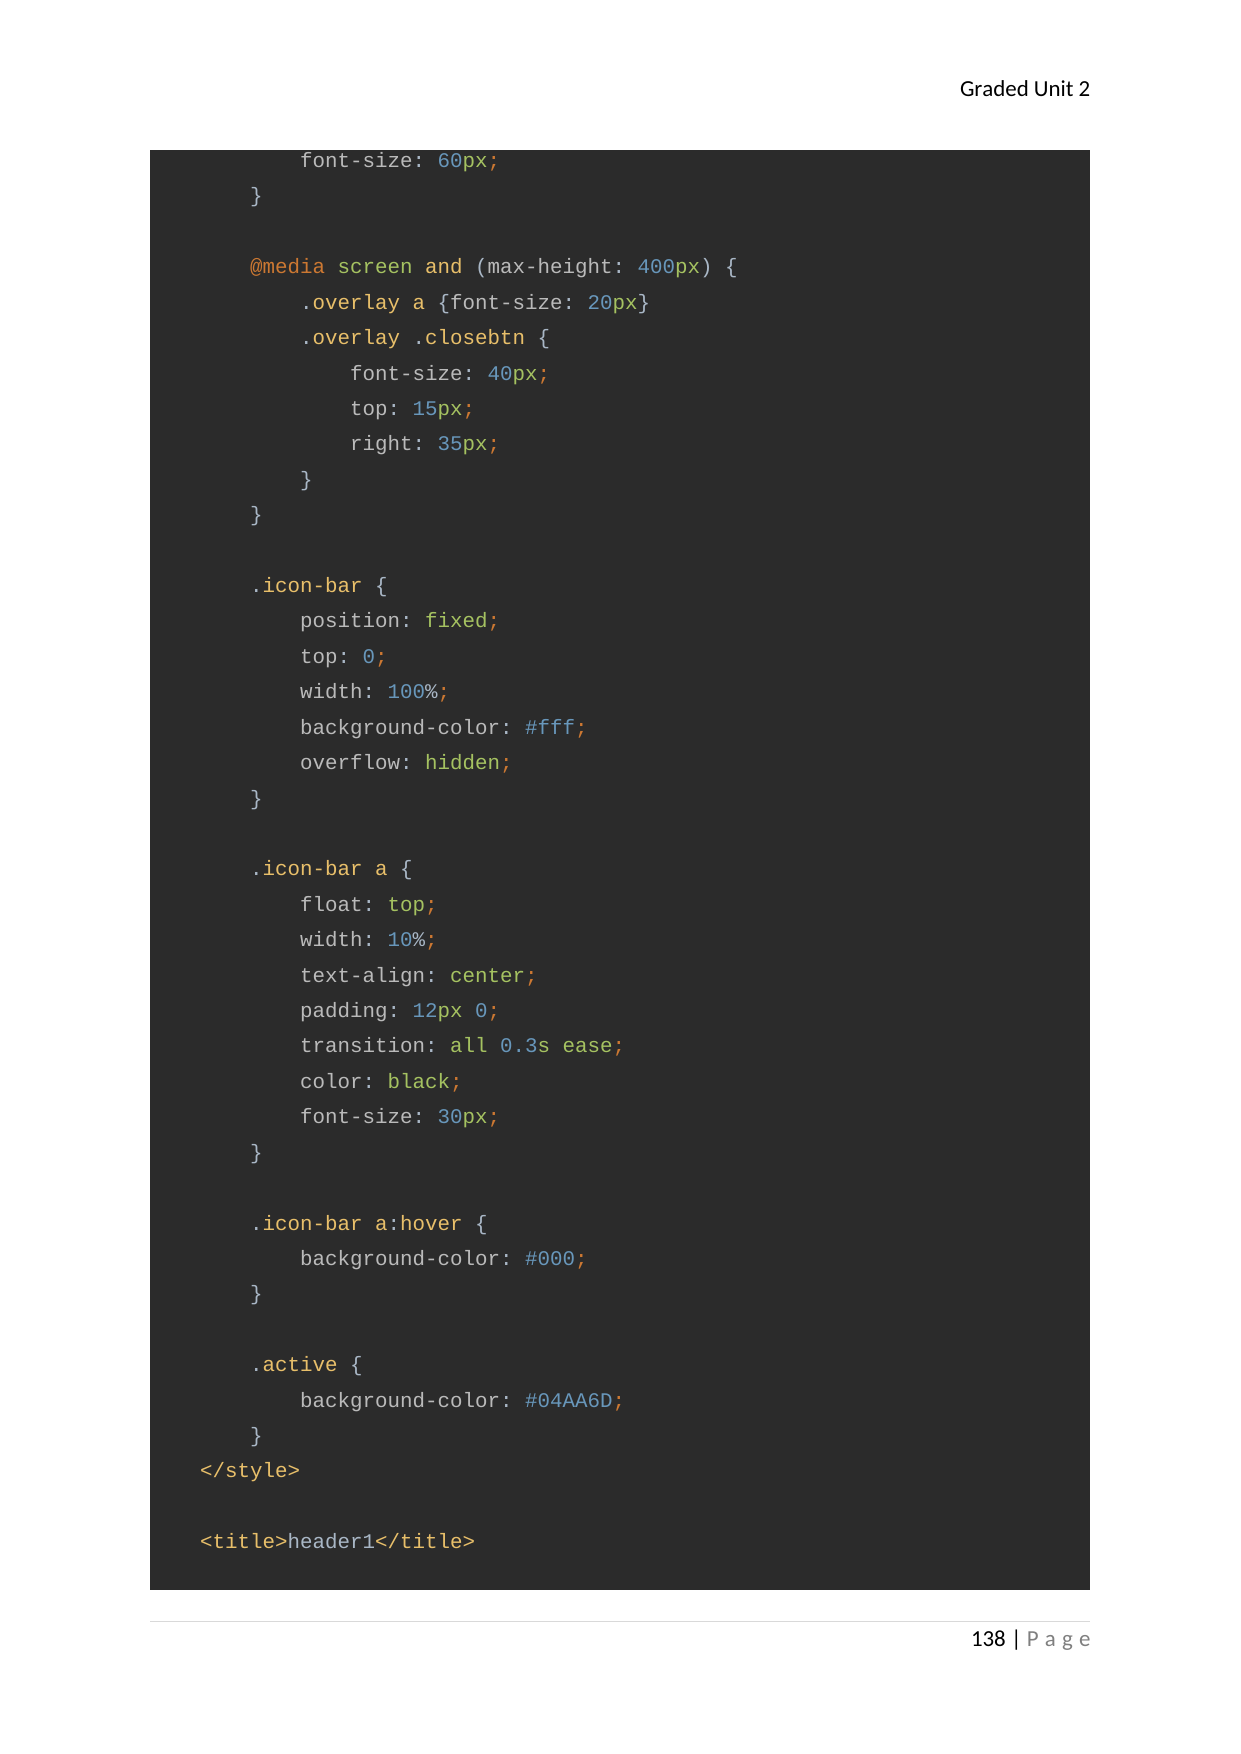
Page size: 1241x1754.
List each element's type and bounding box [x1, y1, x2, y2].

text [150, 150, 1090, 1590]
